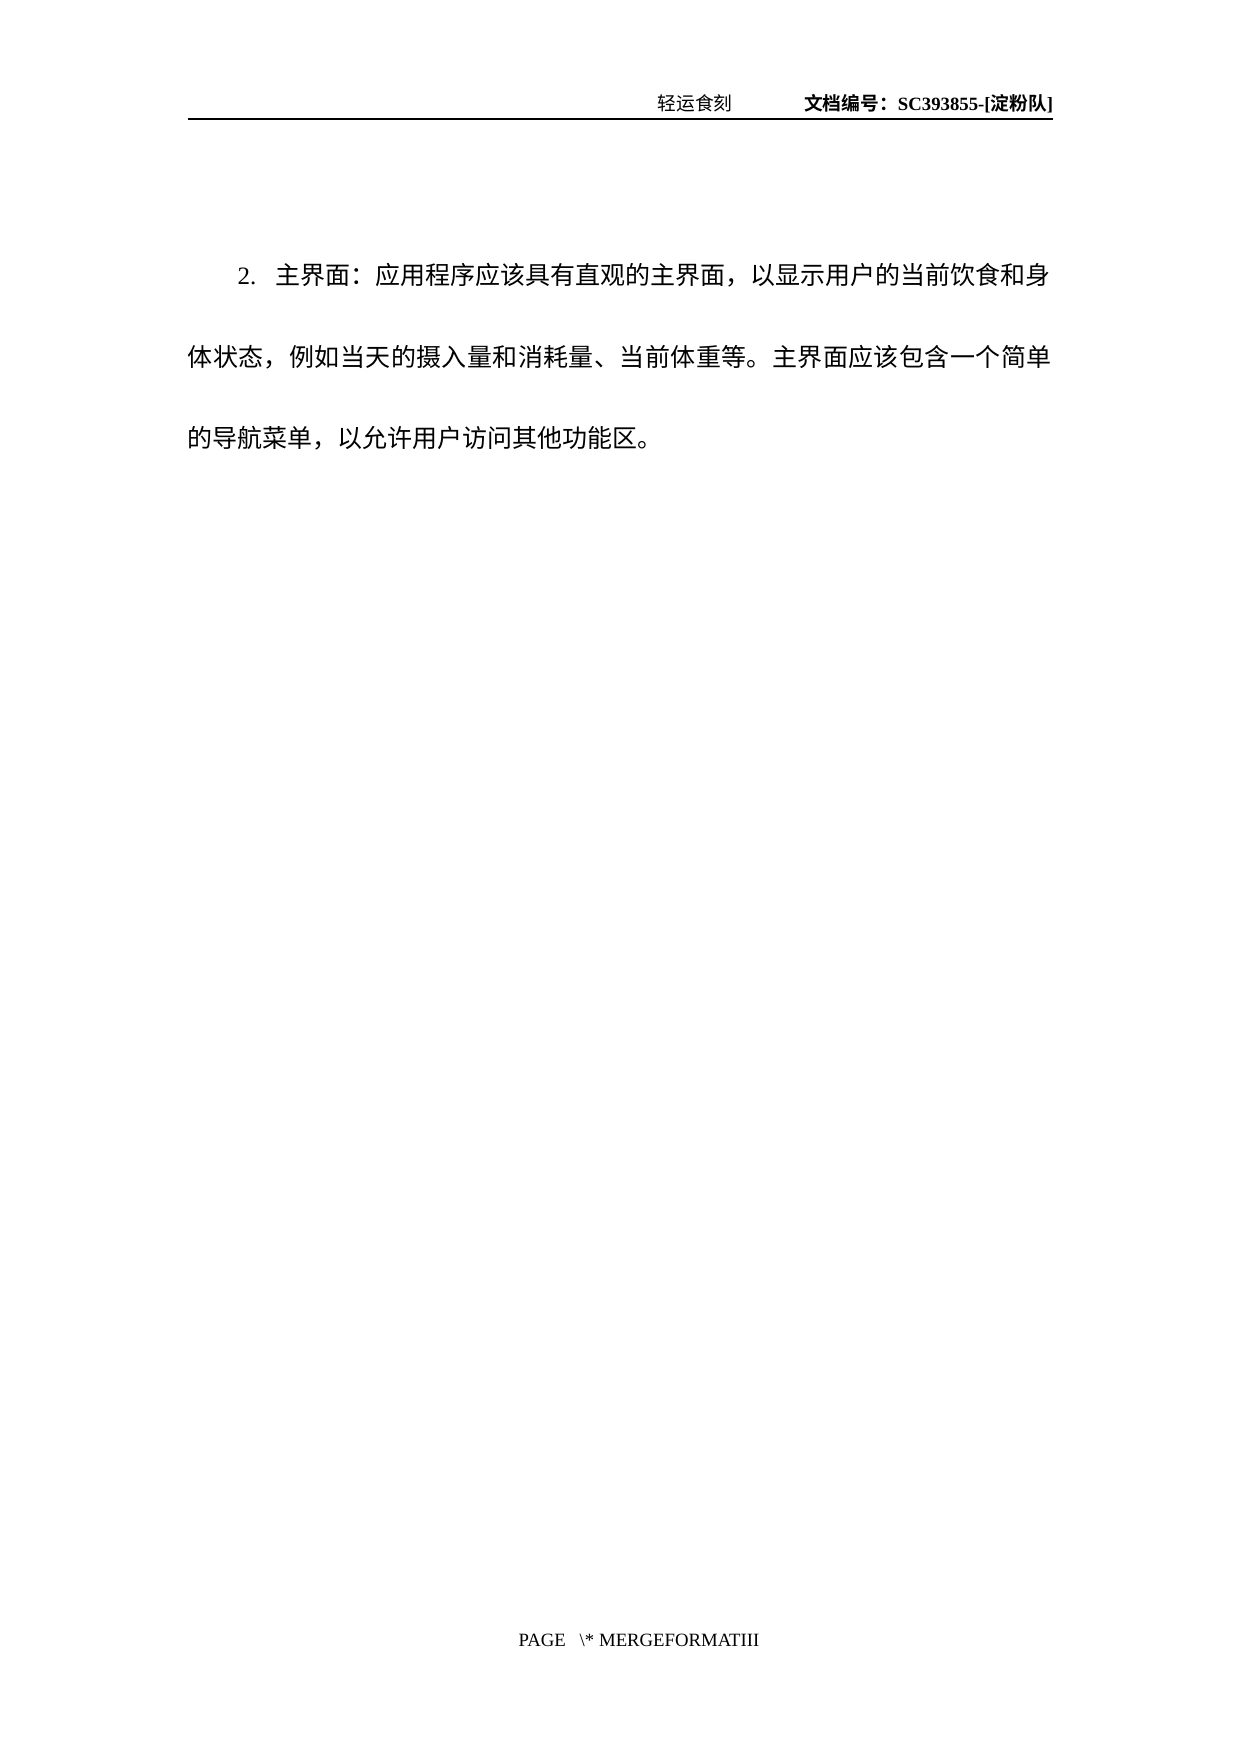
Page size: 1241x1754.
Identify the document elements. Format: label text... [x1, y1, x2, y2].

list 主界面：应用程序应该具有直观的主界面，以显示用户的当前饮食和身体状态，例如当天的摄入量和消耗量、当前体重等。主界面应该包含一个简单的导航菜单，以允许用户访问其他功能区。 [187, 241, 1053, 469]
